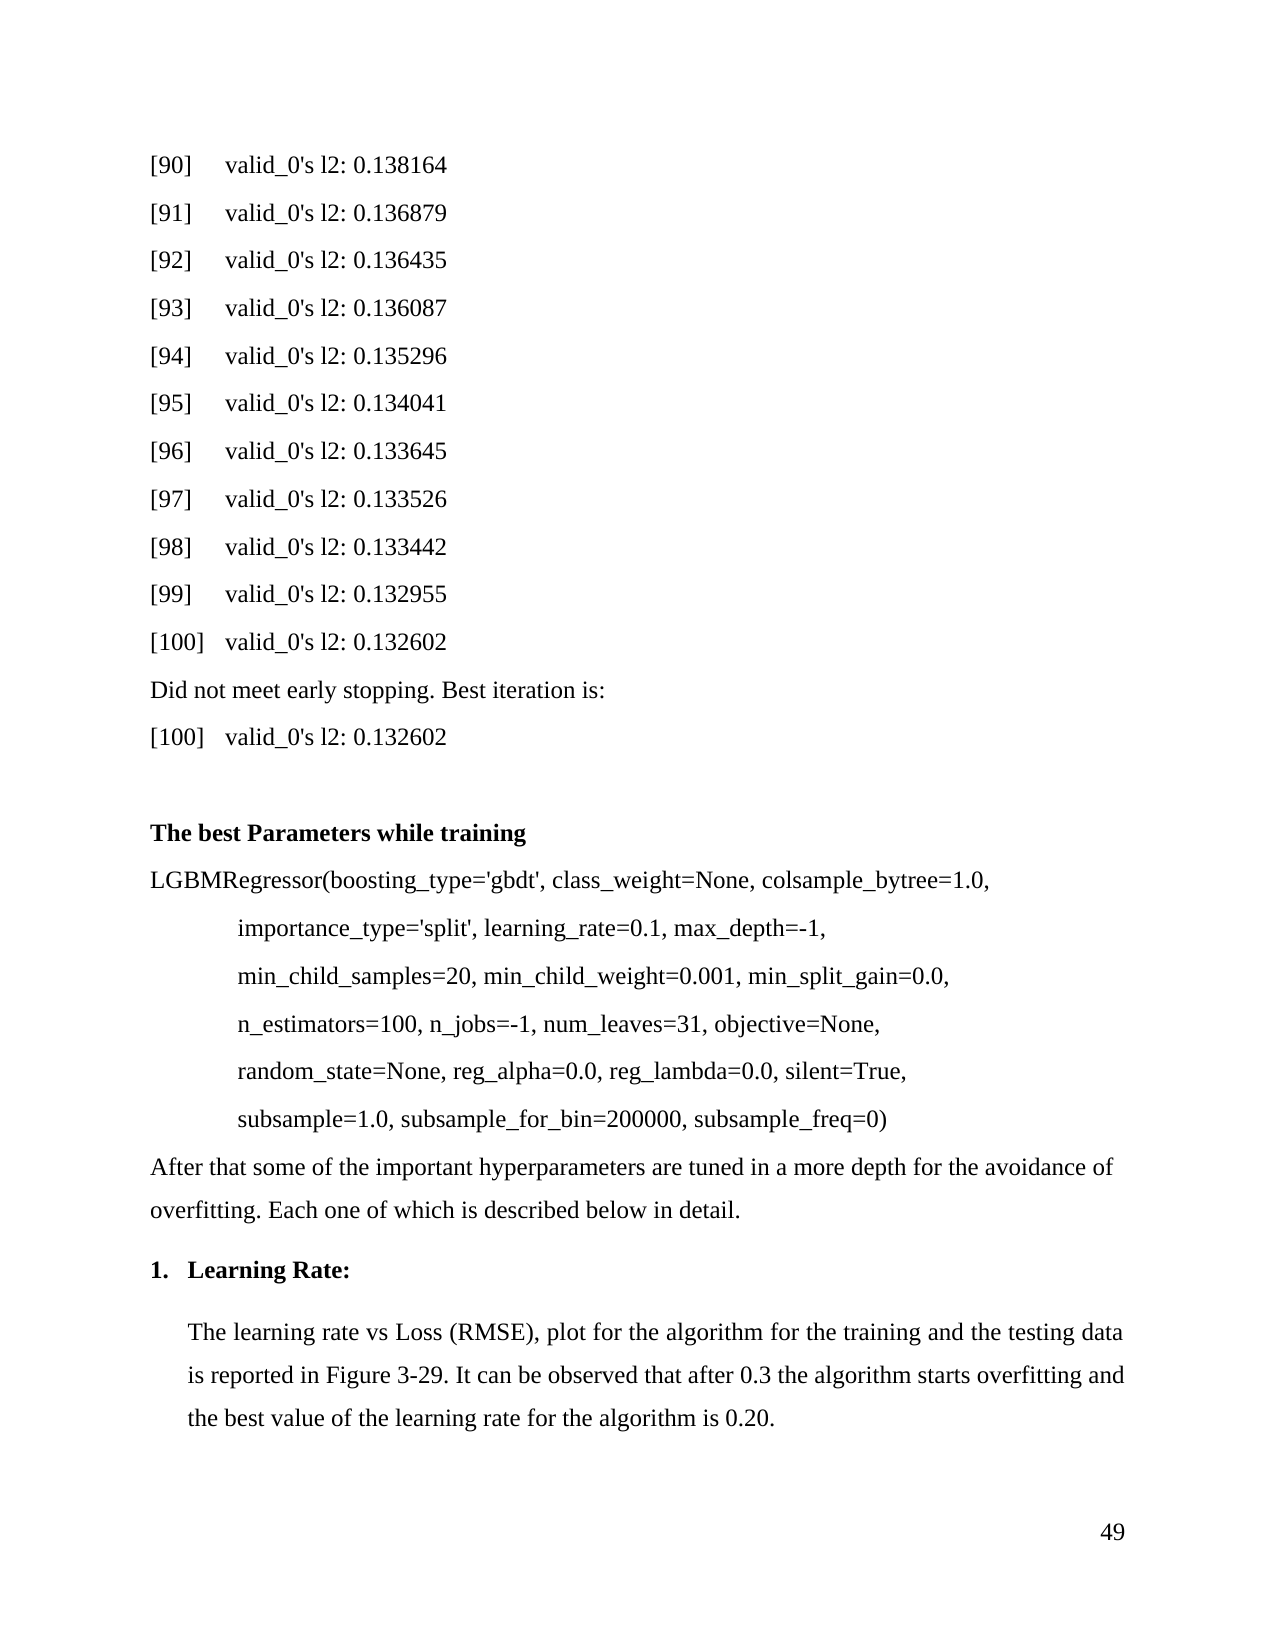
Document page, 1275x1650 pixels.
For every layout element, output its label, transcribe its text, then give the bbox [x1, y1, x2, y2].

text [92] valid_0's l2: 0.136435 [150, 245, 1125, 274]
text importance_type='split', learning_rate=0.1, max_depth=-1, [150, 913, 1125, 942]
text n_estimators=100, n_jobs=-1, num_leaves=31, objective=None, [150, 1009, 1125, 1037]
text [90] valid_0's l2: 0.138164 [150, 150, 1125, 179]
text [97] valid_0's l2: 0.133526 [150, 484, 1125, 513]
text random_state=None, reg_alpha=0.0, reg_lambda=0.0, silent=True, [150, 1056, 1125, 1085]
text [91] valid_0's l2: 0.136879 [150, 198, 1125, 226]
text [99] valid_0's l2: 0.132955 [150, 579, 1125, 608]
list The learning rate vs Loss (RMSE), plot for the algorithm for the training and the testing data is reported in Figure 3-29. It can be observed that after 0.3 the algorithm starts overfitting and the best value of the learning rate for the algorithm is 0.20. [187, 1317, 1125, 1432]
text Did not meet early stopping. Best iteration is: [150, 675, 1125, 703]
text [98] valid_0's l2: 0.133442 [150, 532, 1125, 560]
text [100] valid_0's l2: 0.132602 [150, 722, 1125, 751]
text LGBMRegressor(boosting_type='gbdt', class_weight=None, colsample_bytree=1.0, [150, 866, 1125, 894]
text [94] valid_0's l2: 0.135296 [150, 341, 1125, 369]
text [95] valid_0's l2: 0.134041 [150, 388, 1125, 417]
text [93] valid_0's l2: 0.136087 [150, 293, 1125, 322]
text [96] valid_0's l2: 0.133645 [150, 436, 1125, 465]
text subsample=1.0, subsample_for_bin=200000, subsample_freq=0) [150, 1104, 1125, 1133]
list Learning Rate: [150, 1255, 1125, 1283]
text min_child_samples=20, min_child_weight=0.001, min_split_gain=0.0, [150, 961, 1125, 990]
text After that some of the important hyperparameters are tuned in a more depth for the avoidance of overfitting. Each one of which is described below in detail. [150, 1152, 1125, 1224]
text The best Parameters while training [150, 818, 1125, 847]
text [100] valid_0's l2: 0.132602 [150, 627, 1125, 656]
